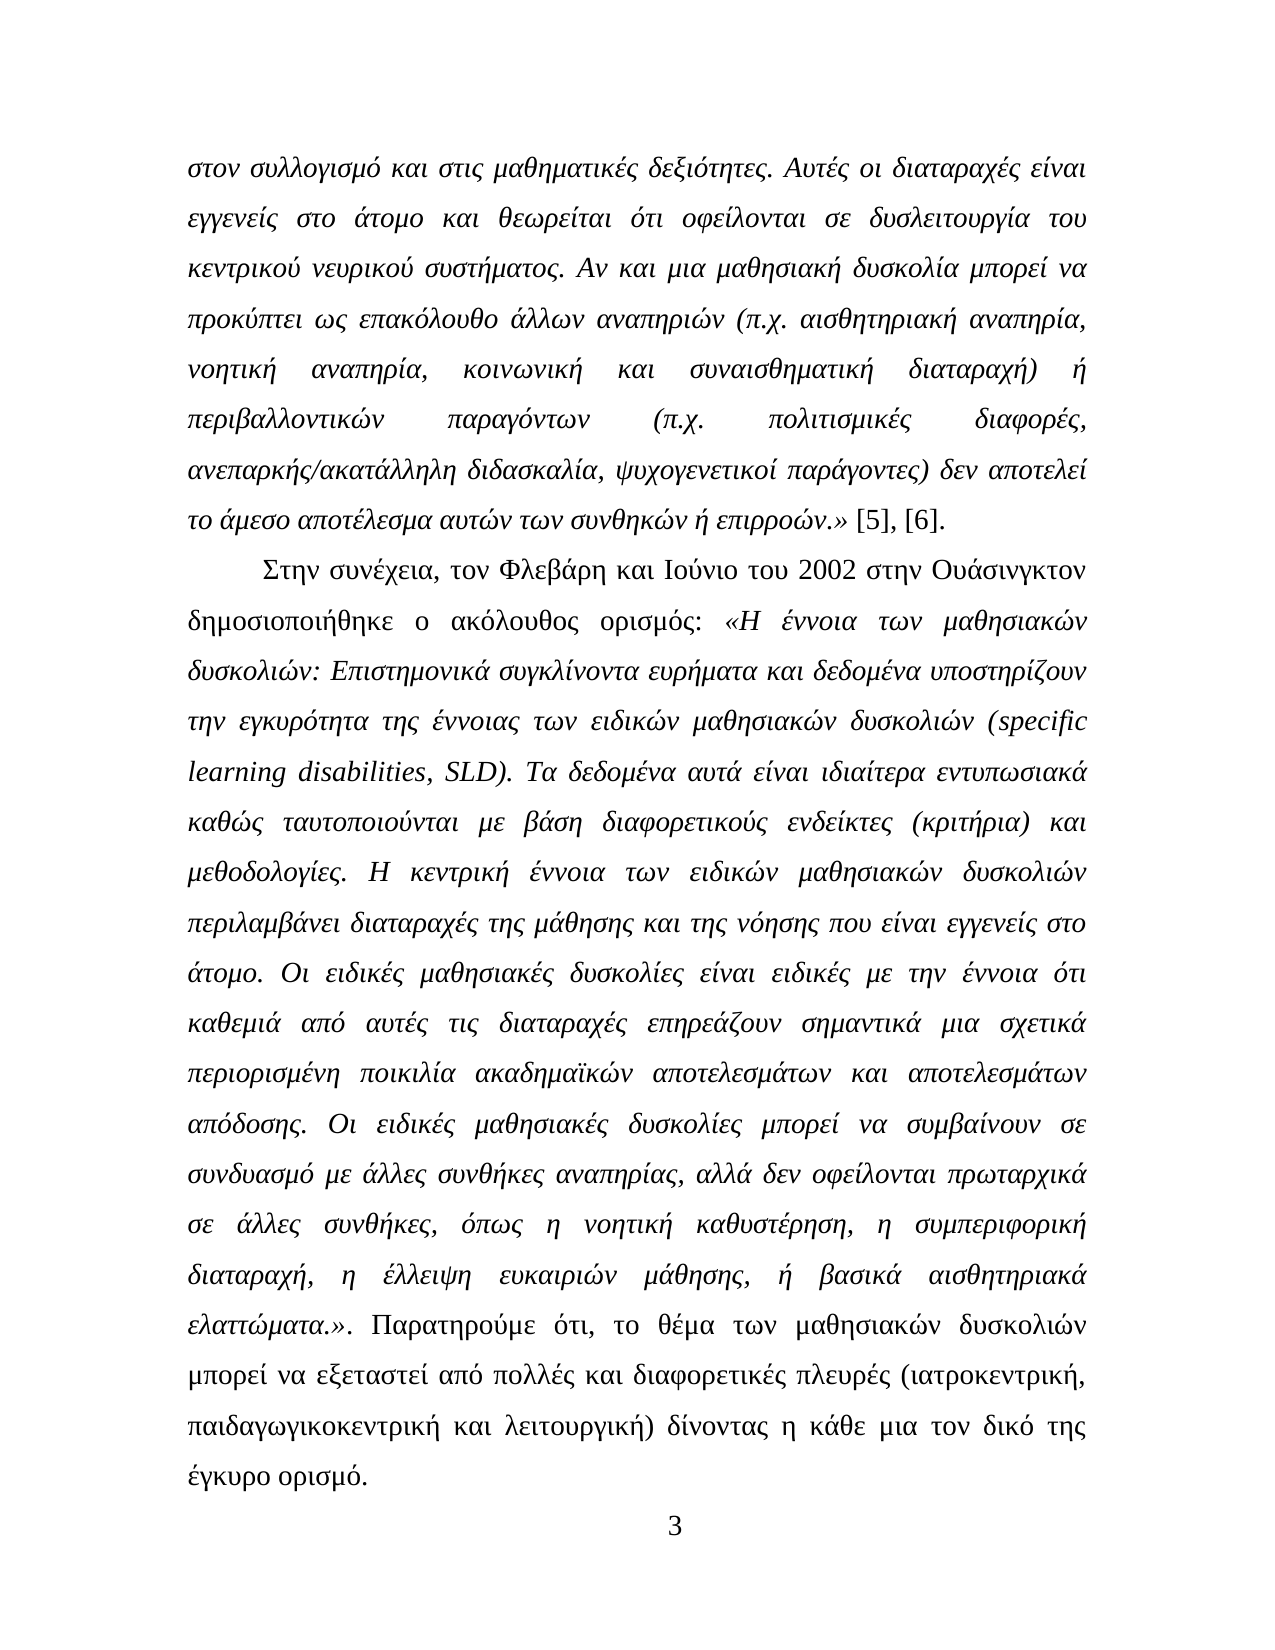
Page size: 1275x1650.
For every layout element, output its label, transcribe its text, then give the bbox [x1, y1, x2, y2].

text Στην συνέχεια, τον Φλεβάρη και Ιούνιο του 2002 στην Ουάσινγκτον δημοσιοποιήθηκε ο ακόλουθος ορισμός: «Η έννοια των μαθησιακών δυσκολιών: Επιστημονικά συγκλίνοντα ευρήματα και δεδομένα υποστηρίζουν την εγκυρότητα της έννοιας των ειδικών μαθησιακών δυσκολιών (specific learning disabilities, SLD). Τα δεδομένα αυτά είναι ιδιαίτερα εντυπωσιακά καθώς ταυτοποιούνται με βάση διαφορετικούς ενδείκτες (κριτήρια) και μεθοδολογίες. Η κεντρική έννοια των ειδικών μαθησιακών δυσκολιών περιλαμβάνει διαταραχές της μάθησης και της νόησης που είναι εγγενείς στο άτομο. Οι ειδικές μαθησιακές δυσκολίες είναι ειδικές με την έννοια ότι καθεμιά από αυτές τις διαταραχές επηρεάζουν σημαντικά μια σχετικά περιορισμένη ποικιλία ακαδημαϊκών αποτελεσμάτων και αποτελεσμάτων απόδοσης. Οι ειδικές μαθησιακές δυσκολίες μπορεί να συμβαίνουν σε συνδυασμό με άλλες συνθήκες αναπηρίας, αλλά δεν οφείλονται πρωταρχικά σε άλλες συνθήκες, όπως η νοητική καθυστέρηση, η συμπεριφορική διαταραχή, η έλλειψη ευκαιριών μάθησης, ή βασικά αισθητηριακά ελαττώματα.». Παρατηρούμε ότι, το θέμα των μαθησιακών δυσκολιών μπορεί να εξεταστεί από πολλές και διαφορετικές πλευρές (ιατροκεντρική, παιδαγωγικοκεντρική και λειτουργική) δίνοντας η κάθε μια τον δικό της έγκυρο ορισμό. [187, 552, 1087, 1492]
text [187, 150, 1087, 536]
